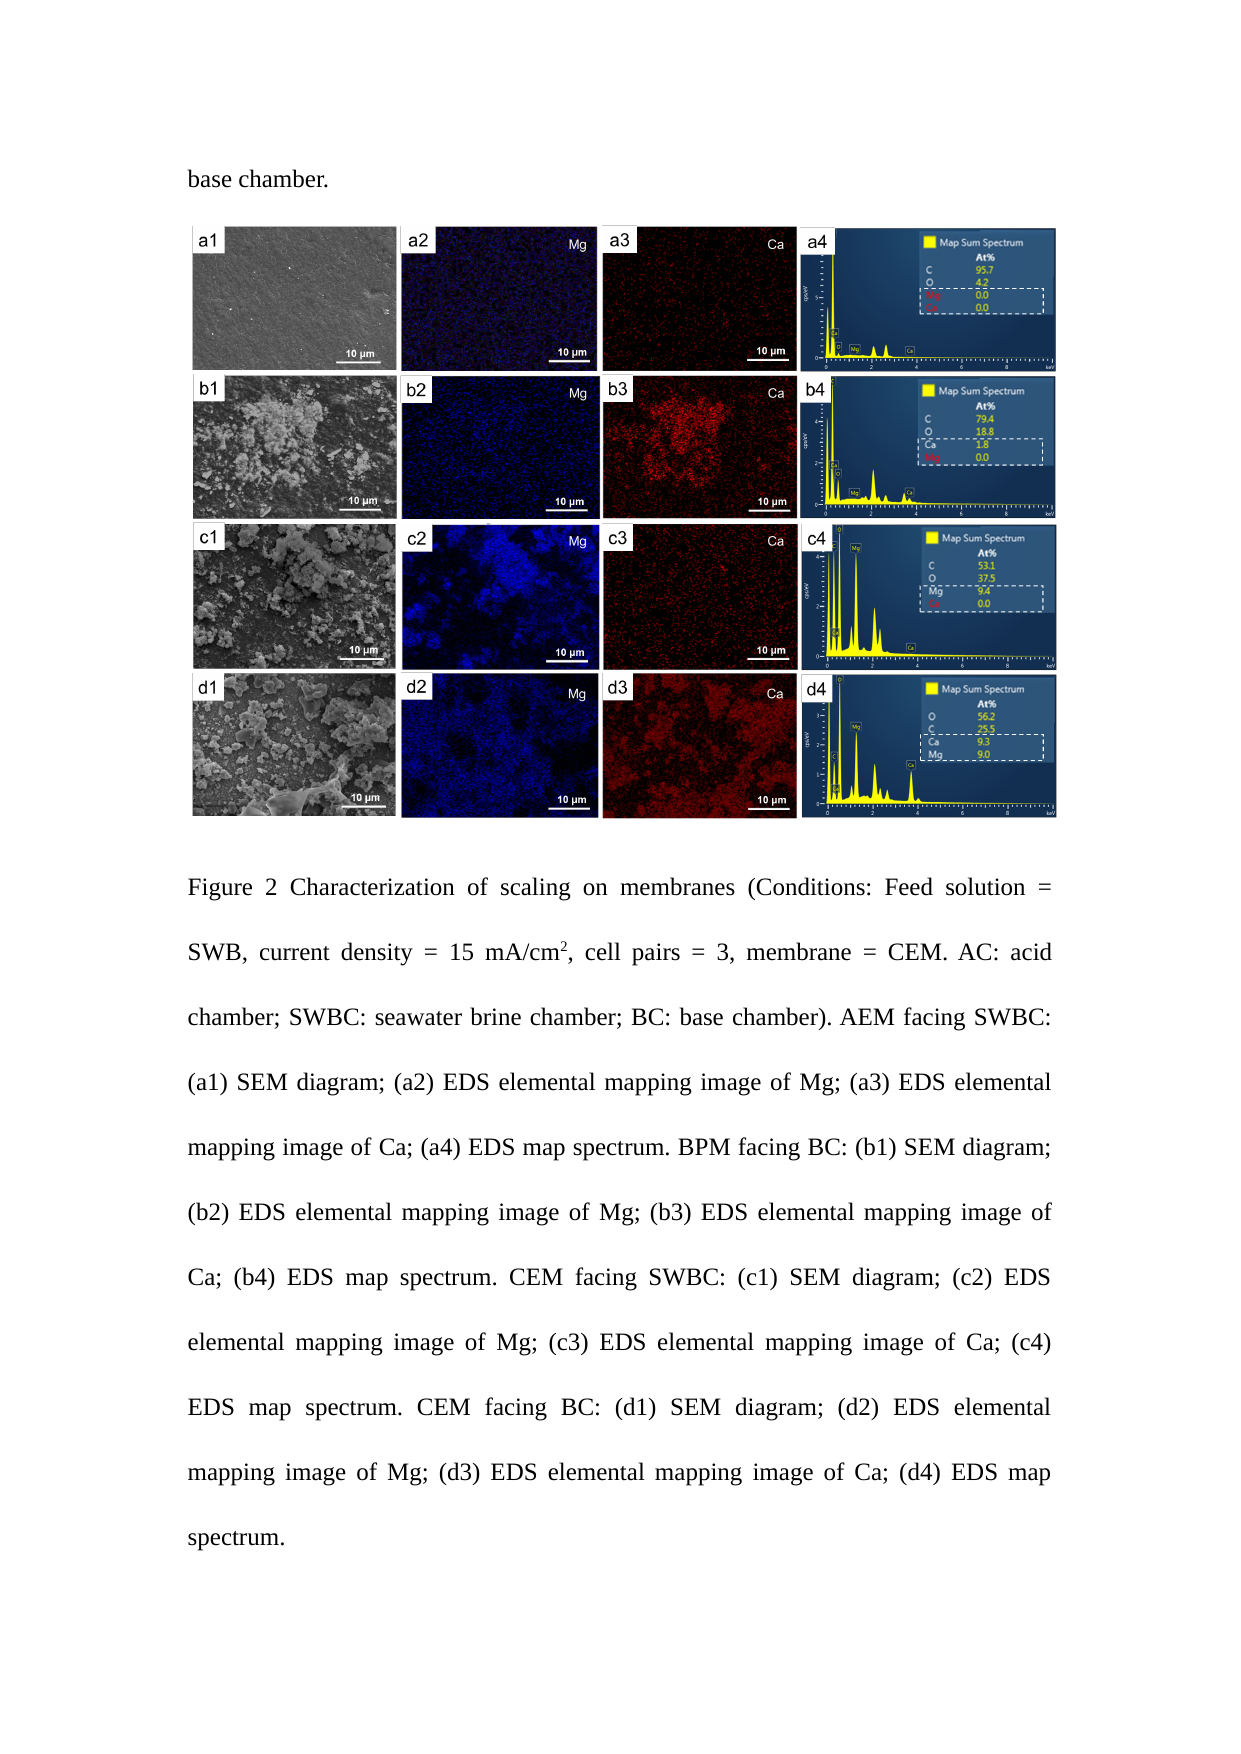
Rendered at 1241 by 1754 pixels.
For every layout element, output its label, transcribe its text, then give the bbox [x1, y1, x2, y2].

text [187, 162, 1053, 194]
text Figure 2 Characterization of scaling on membranes (Conditions: Feed solution = SWB, current density = 15 mA/cm2, cell pairs = 3, membrane = CEM. AC: acid chamber; SWBC: seawater brine chamber; BC: base chamber). AEM facing SWBC: (a1) SEM diagram; (a2) EDS elemental mapping image of Mg; (a3) EDS elemental mapping image of Ca; (a4) EDS map spectrum. BPM facing BC: (b1) SEM diagram; (b2) EDS elemental mapping image of Mg; (b3) EDS elemental mapping image of Ca; (b4) EDS map spectrum. CEM facing SWBC: (c1) SEM diagram; (c2) EDS elemental mapping image of Mg; (c3) EDS elemental mapping image of Ca; (c4) EDS map spectrum. CEM facing BC: (d1) SEM diagram; (d2) EDS elemental mapping image of Mg; (d3) EDS elemental mapping image of Ca; (d4) EDS map spectrum. [187, 871, 1053, 1553]
picture [187, 223, 1058, 819]
